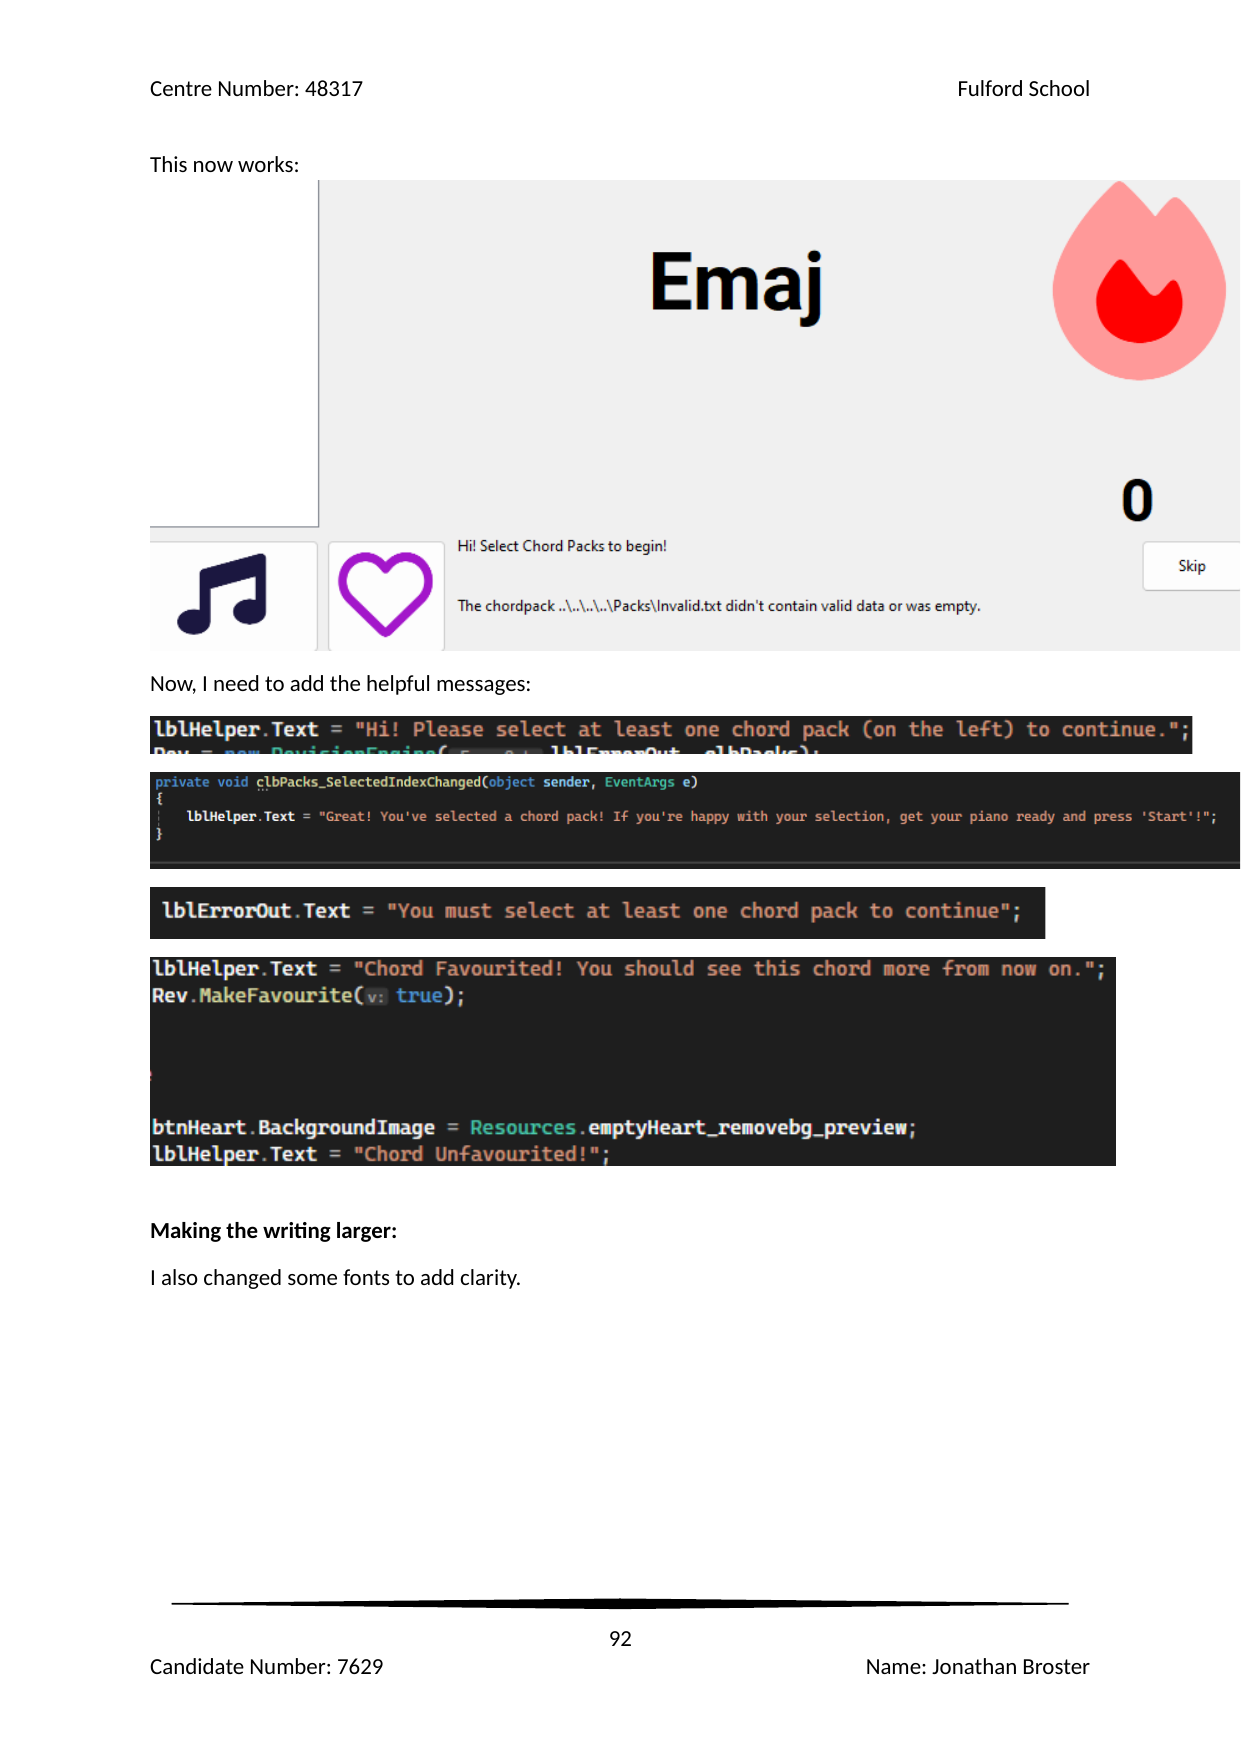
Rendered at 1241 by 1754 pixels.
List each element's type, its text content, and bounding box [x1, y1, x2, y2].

text Making the writing larger: [150, 1166, 1090, 1244]
text Now, I need to add the helpful messages: [150, 669, 1090, 697]
picture [150, 887, 1046, 939]
picture [150, 716, 1193, 754]
text This now works: [150, 150, 1090, 180]
picture [150, 772, 1241, 869]
text I also changed some fonts to add clarity. [150, 1263, 1090, 1291]
picture [150, 180, 1241, 651]
picture [150, 957, 1116, 1166]
